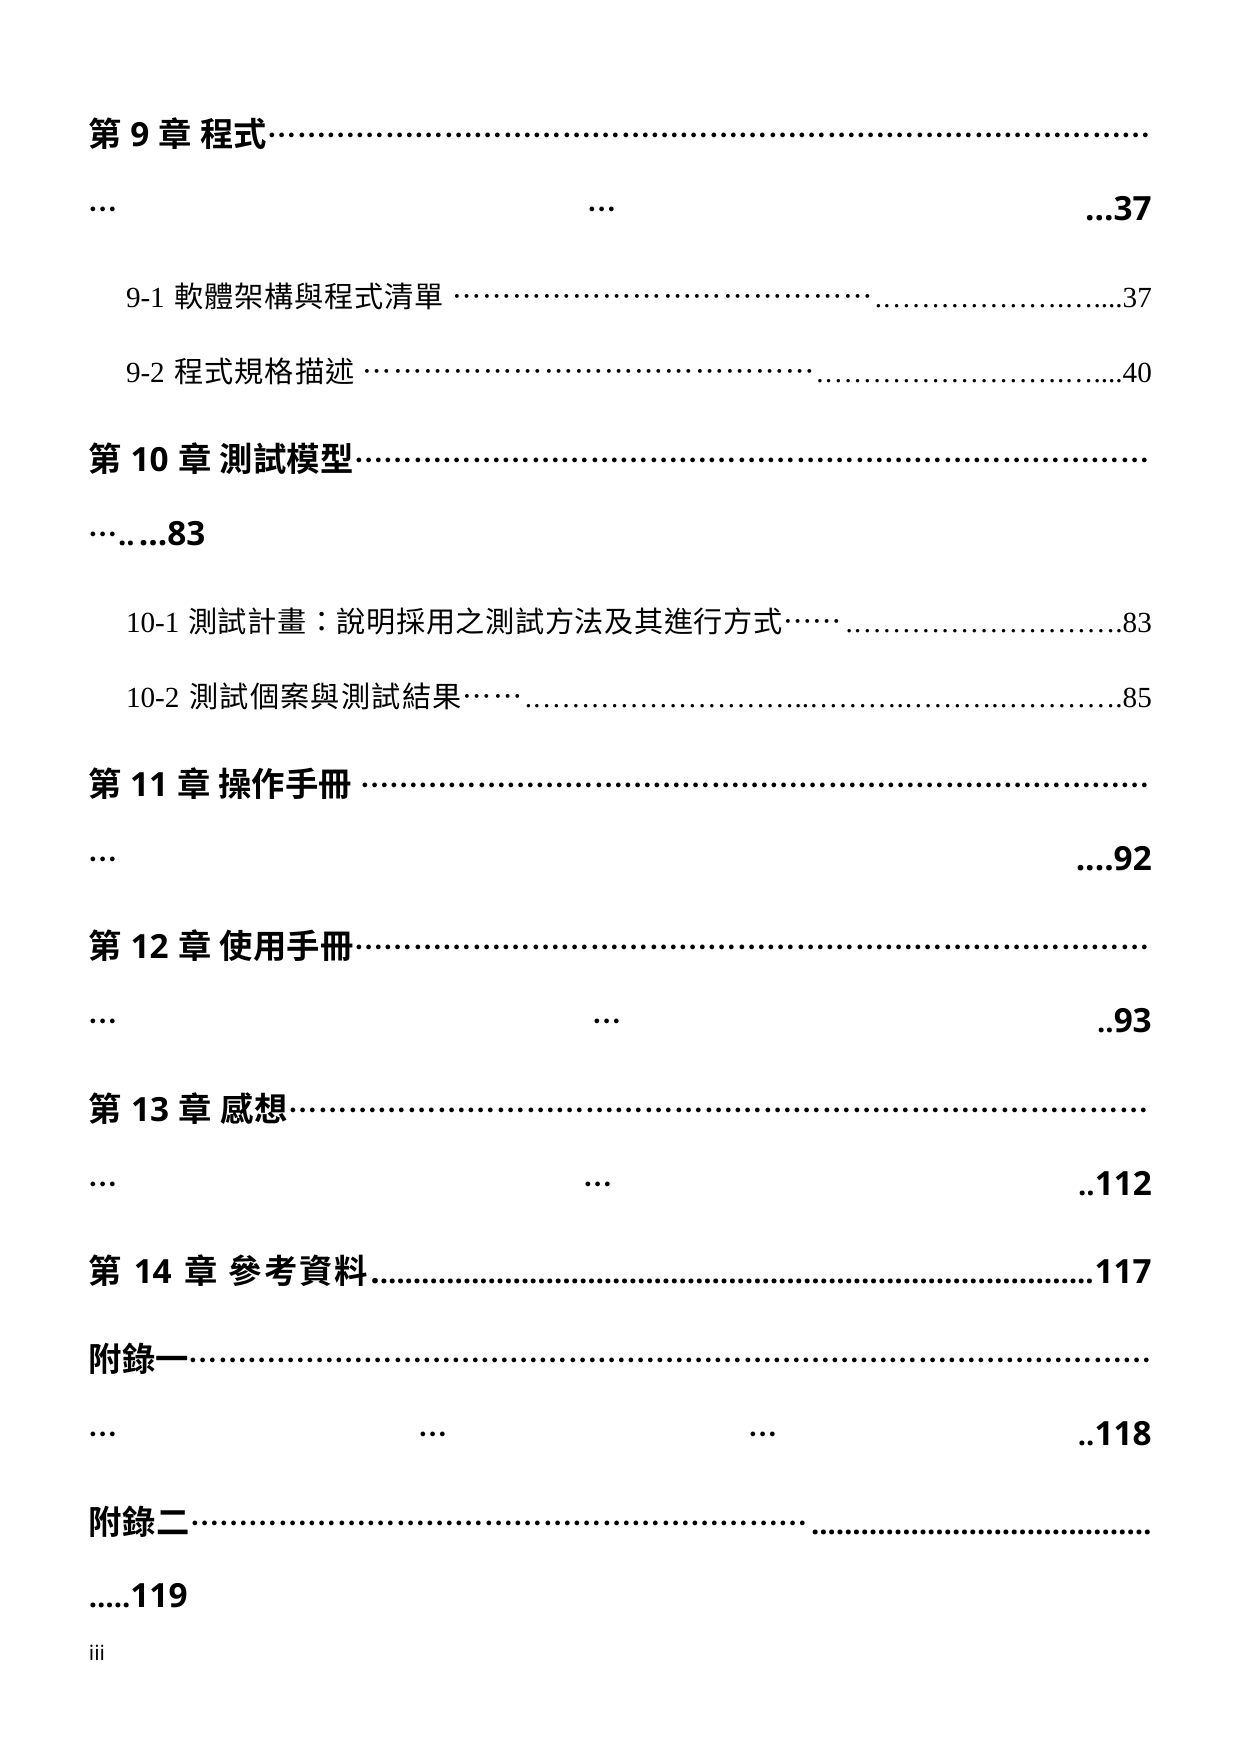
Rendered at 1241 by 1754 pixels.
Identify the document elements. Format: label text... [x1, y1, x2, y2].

text 9-2 程式規格描述 ……………………………………….…………………….…....40 [89, 332, 1152, 407]
text 附錄二………………………………………………………..……………………………………..119 [89, 1482, 1152, 1632]
text 第 11 章 操作手冊 …………………………………………………………………………....92 [89, 744, 1152, 894]
text 第 9 章 程式……………………………………………………………………………………...37 [89, 94, 1152, 244]
text 第 14 章 參考資料.…………………………………………………………………………..117 [89, 1232, 1152, 1307]
text 附錄一………………………………………………………………………………………………..118 [89, 1319, 1152, 1469]
text 第 12 章 使用手冊……………………………………………………………………………..93 [89, 907, 1152, 1057]
text 第 10 章 測試模型………………………………………………………………………….. ...83 [89, 419, 1152, 569]
text 第 13 章 感想…………………………………………………………………………………..112 [89, 1069, 1152, 1219]
text 10-1 測試計畫：說明採用之測試方法及其進行方式…….……………………….83 [89, 582, 1152, 657]
text 10-2 測試個案與測試結果…….………………………..……….……….………….85 [89, 657, 1152, 732]
text 9-1 軟體架構與程式清單 …………………………………….……………….…....37 [89, 257, 1152, 332]
